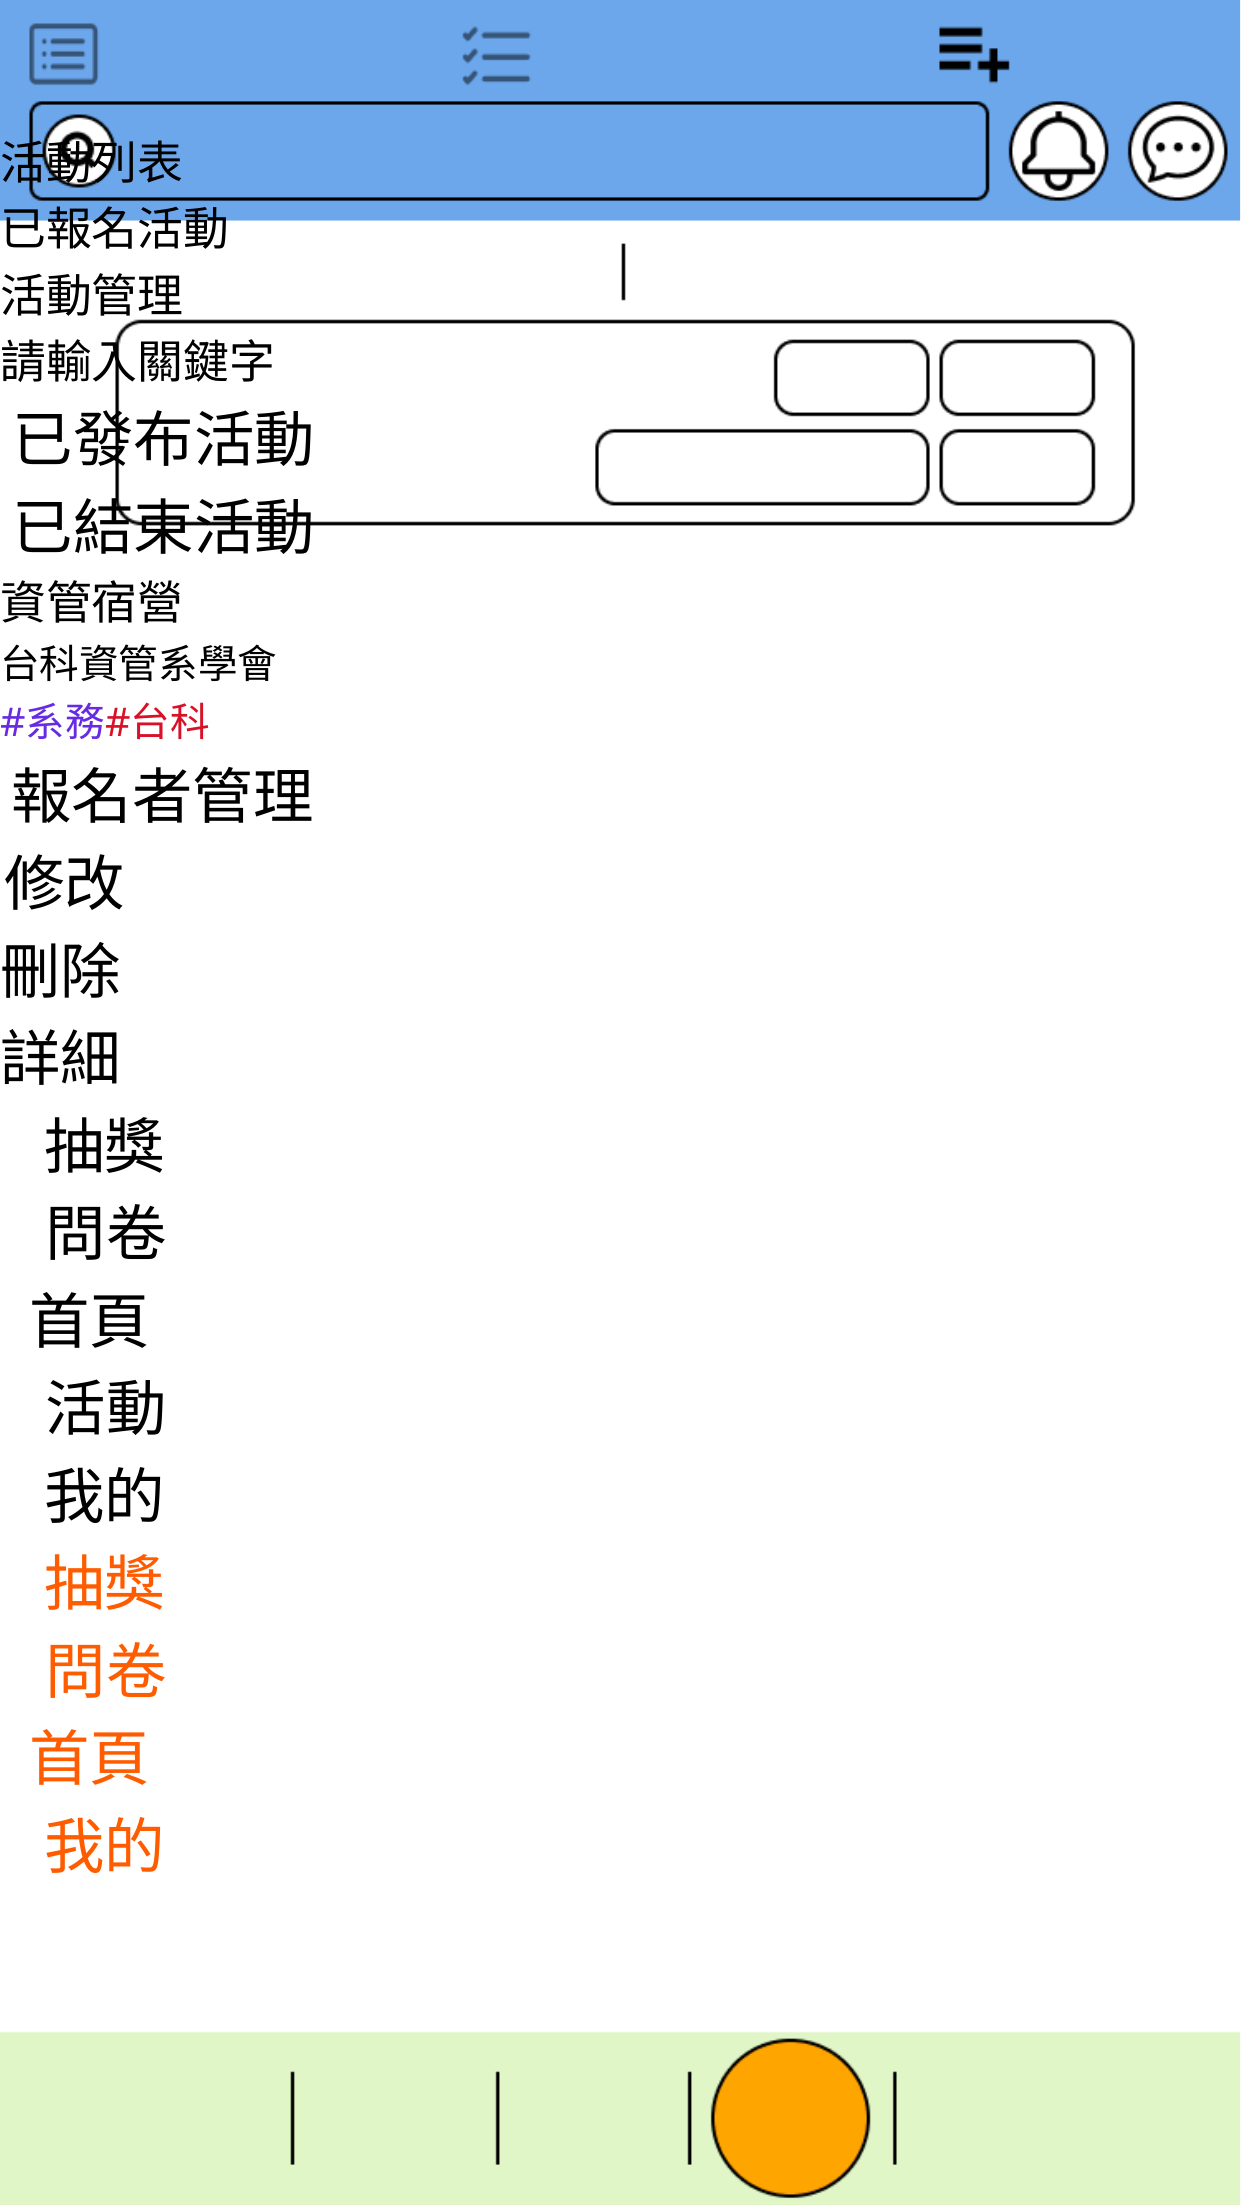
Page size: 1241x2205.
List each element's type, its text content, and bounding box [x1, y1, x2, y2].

table_header 我的 [0, 1448, 209, 1535]
table_header 首頁 [0, 1273, 179, 1360]
table_header 資管宿營 [0, 567, 400, 633]
table_header 刪除 [0, 923, 126, 1010]
table_header 詳細 [0, 1010, 126, 1098]
table_header 已發布活動 [0, 392, 327, 479]
table_header 我的 [0, 1798, 209, 1885]
table_header #系務#台科 [0, 690, 222, 748]
table_header 問卷 [0, 1623, 212, 1710]
picture [0, 0, 1241, 2205]
table_header 修改 [0, 835, 129, 923]
table_header 問卷 [0, 1185, 212, 1273]
table_header 請輸入關鍵字 [0, 325, 293, 392]
table_header 活動管理 [0, 259, 197, 325]
table_header 抽獎 [0, 1098, 209, 1185]
table_header 已報名活動 [0, 193, 240, 259]
table_header 首頁 [0, 1710, 179, 1798]
table_header 抽獎 [0, 1535, 209, 1623]
table_header 活動 [0, 1360, 212, 1448]
table_header 已結束活動 [0, 479, 327, 567]
table_header 台科資管系學會 [0, 633, 290, 690]
table_header 活動列表 [0, 126, 193, 193]
table_header 報名者管理 [0, 748, 324, 835]
